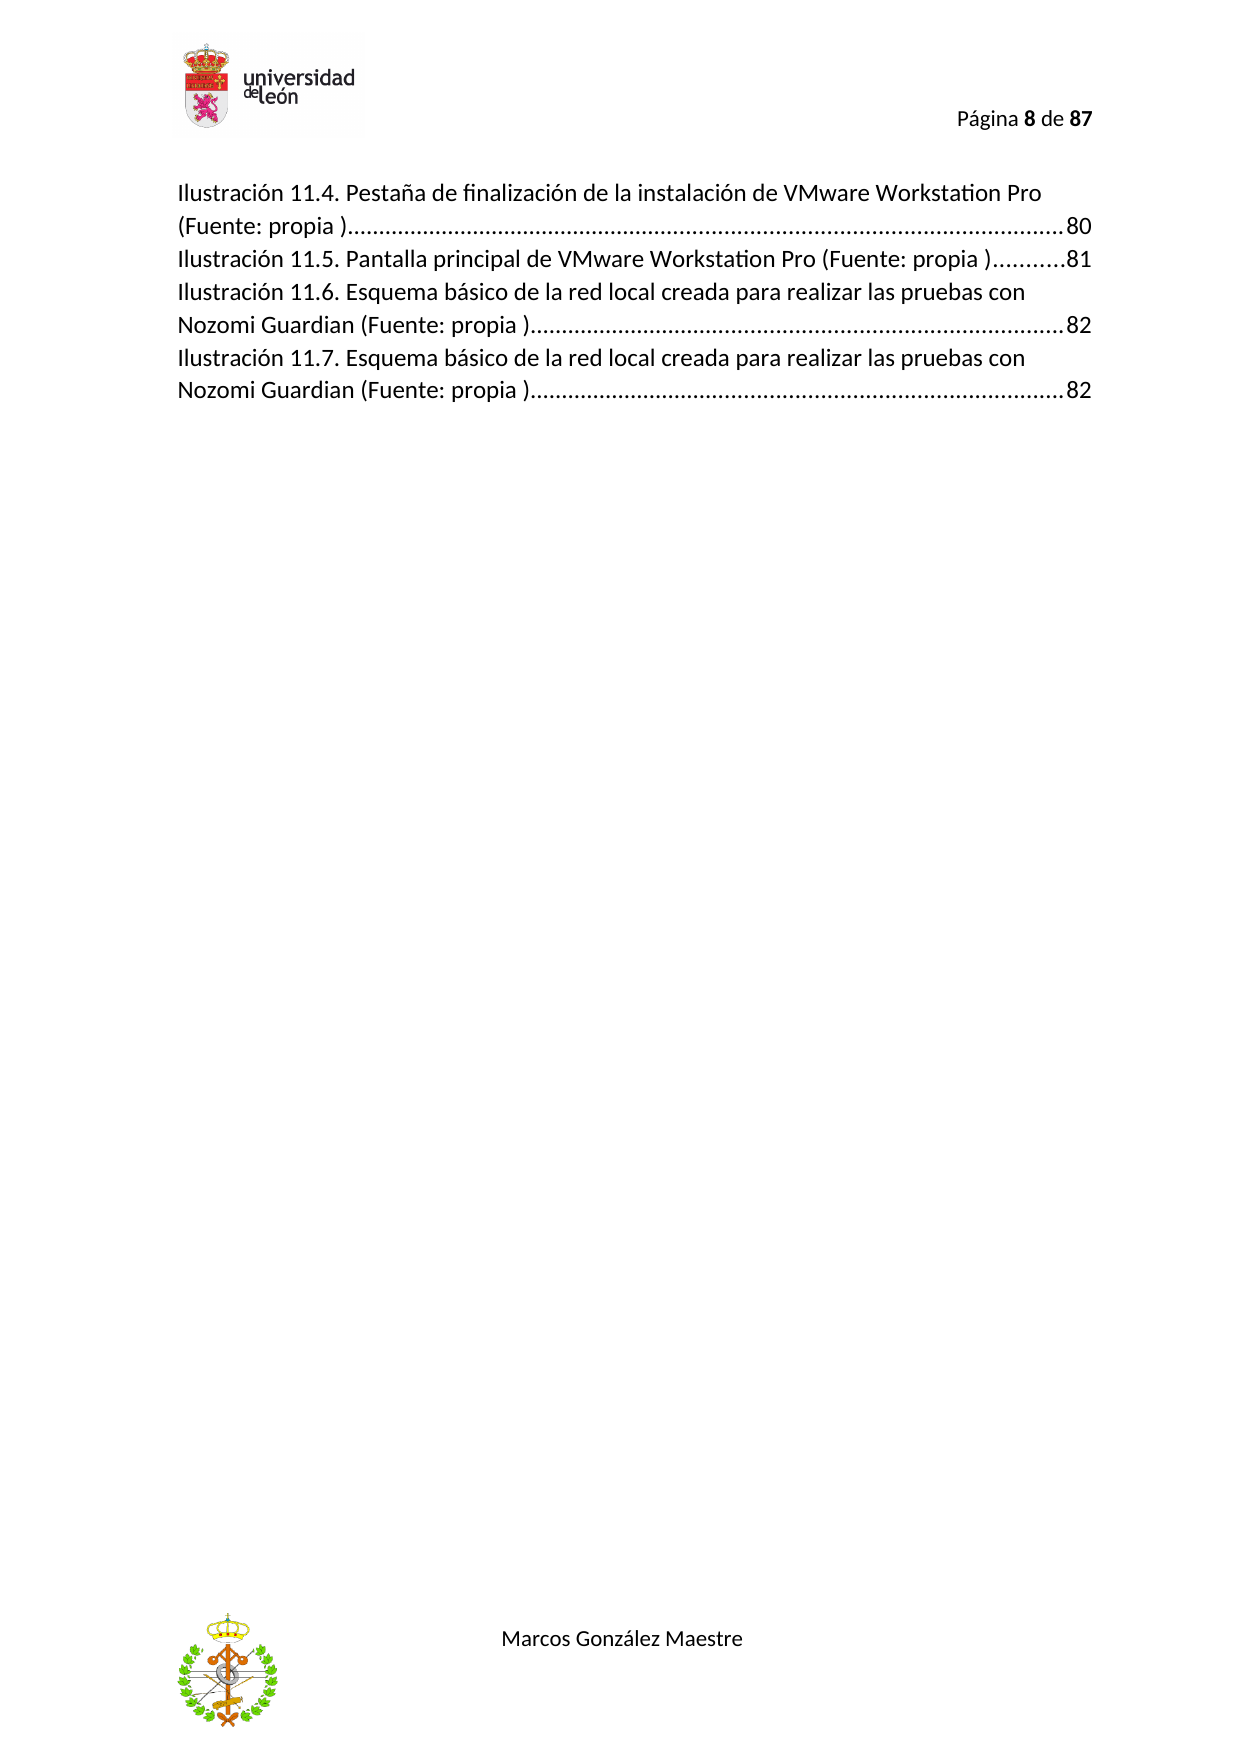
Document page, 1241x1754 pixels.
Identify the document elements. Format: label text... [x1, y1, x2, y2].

picture [177, 1613, 278, 1727]
text Ilustración 11.4. Pestaña de finalización de la instalación de VMware Workstation Pro (Fuente: propia ) 80 [177, 177, 1092, 241]
text Ilustración 11.6. Esquema básico de la red local creada para realizar las pruebas con Nozomi Guardian (Fuente: propia ) 82 [177, 276, 1092, 339]
picture [172, 32, 365, 138]
text Ilustración 11.5. Pantalla principal de VMware Workstation Pro (Fuente: propia ) 81 [177, 243, 1092, 273]
text Ilustración 11.7. Esquema básico de la red local creada para realizar las pruebas con Nozomi Guardian (Fuente: propia ) 82 [177, 342, 1092, 405]
